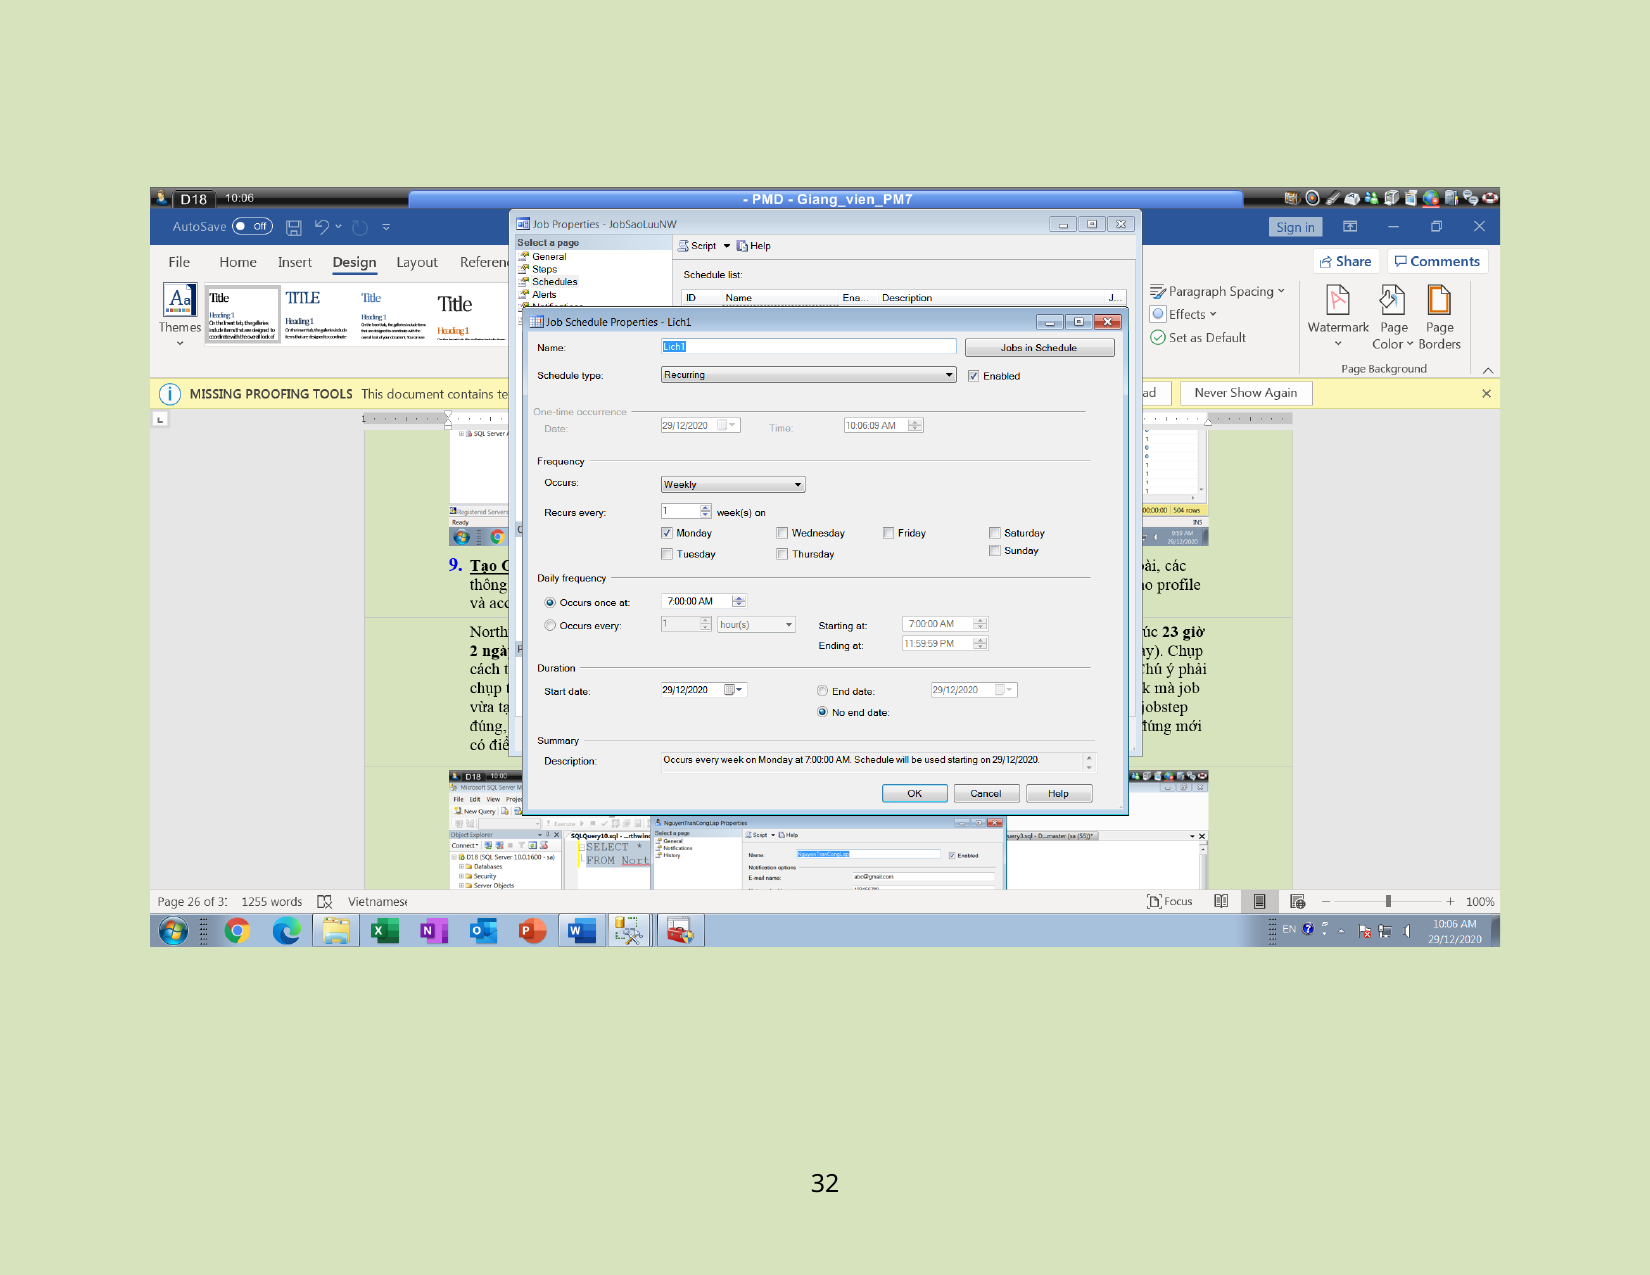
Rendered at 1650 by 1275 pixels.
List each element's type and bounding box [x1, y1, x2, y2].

picture [150, 187, 1500, 947]
